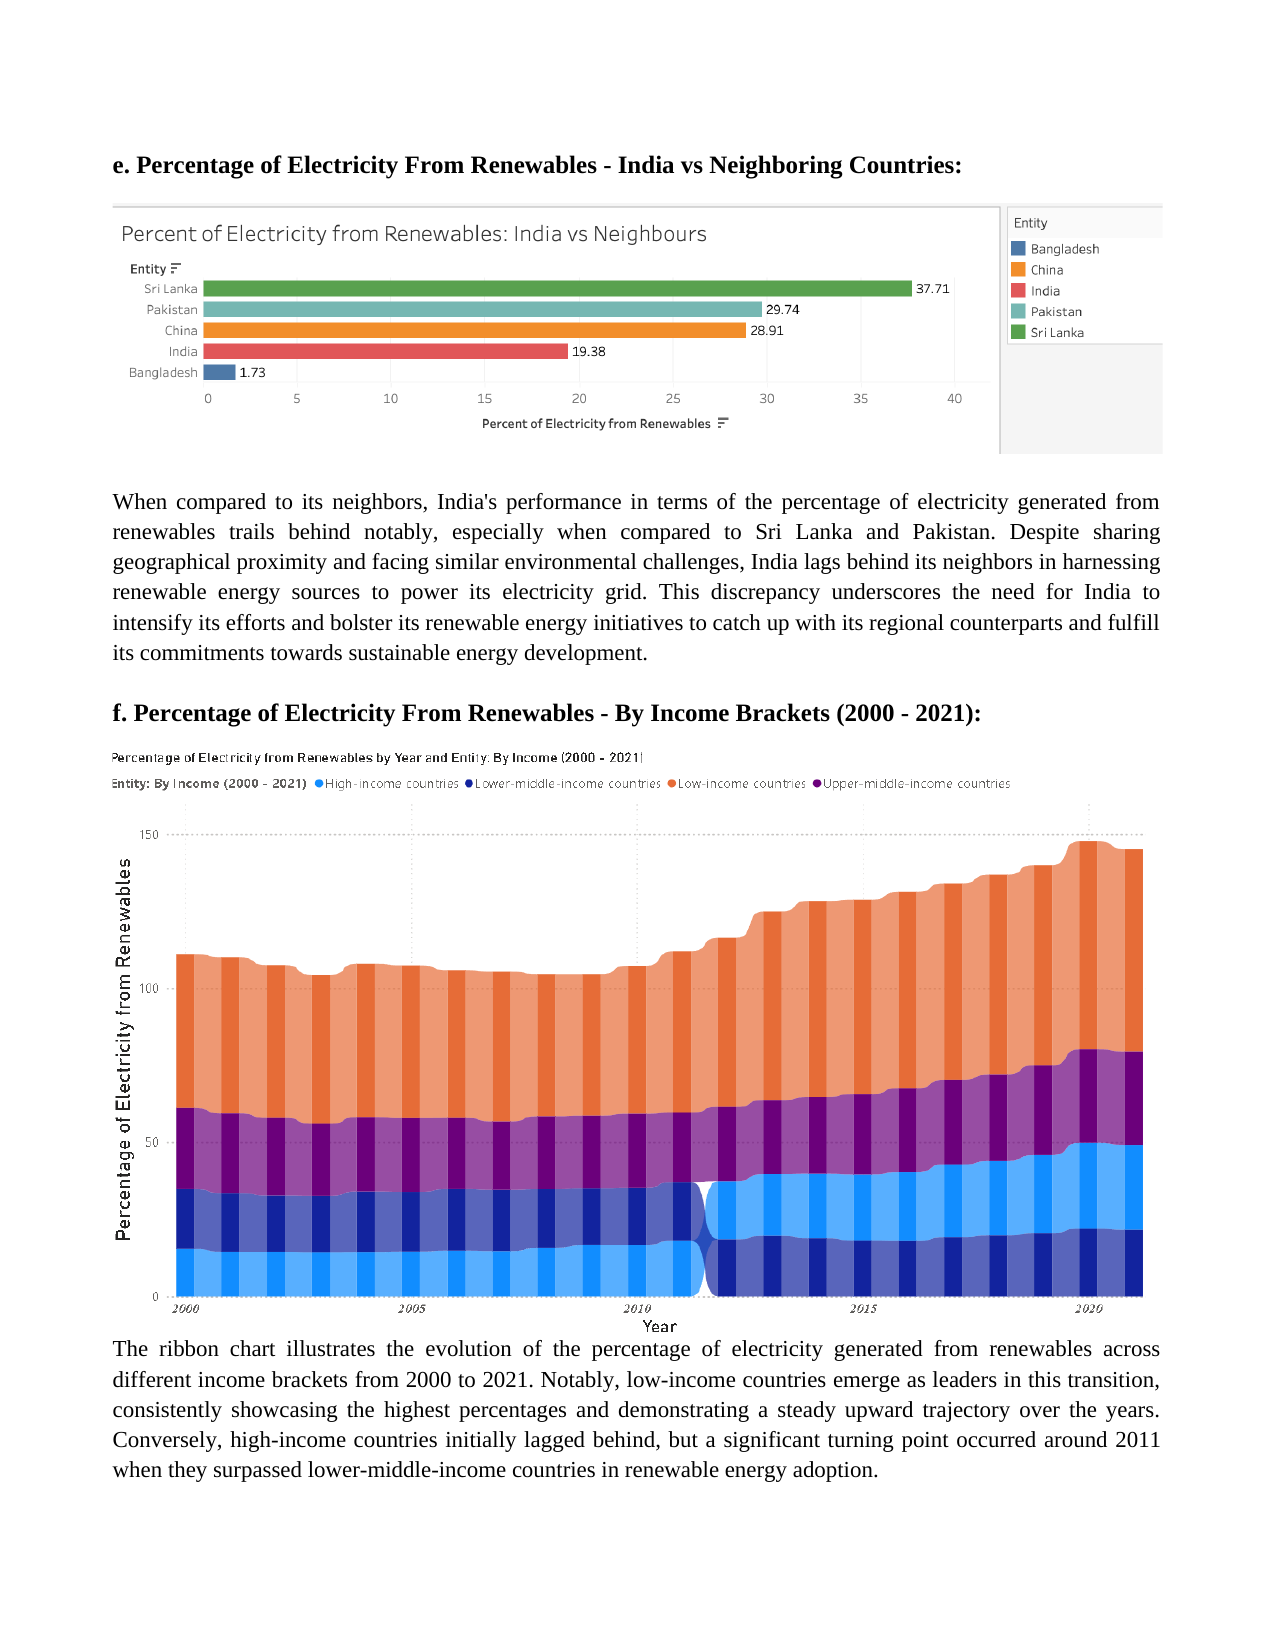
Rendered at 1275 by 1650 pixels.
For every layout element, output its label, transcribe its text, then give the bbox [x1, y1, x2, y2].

text The ribbon chart illustrates the evolution of the percentage of electricity generated from renewables across different income brackets from 2000 to 2021. Notably, low-income countries emerge as leaders in this transition, consistently showcasing the highest percentages and demonstrating a steady upward trajectory over the years. Conversely, high-income countries initially lagged behind, but a significant turning point occurred around 2011 when they surpassed lower-middle-income countries in renewable energy adoption. [112, 1336, 1162, 1483]
picture [112, 752, 1146, 1332]
subtitle f. Percentage of Electricity From Renewables - By Income Brackets (2000 - 2021): [112, 698, 1162, 727]
text When compared to its neighbors, India's performance in terms of the percentage of electricity generated from renewables trails behind notably, especially when compared to Sri Lanka and Pakistan. Despite sharing geographical proximity and facing similar environmental challenges, India lags behind its neighbors in harnessing renewable energy sources to power its electricity grid. This discrepancy underscores the need for India to intensify its efforts and bolster its renewable energy initiatives to catch up with its regional counterparts and fulfill its commitments towards sustainable energy development. [112, 488, 1162, 665]
picture [112, 203, 1163, 454]
subtitle e. Percentage of Electricity From Renewables - India vs Neighboring Countries: [112, 150, 1162, 179]
